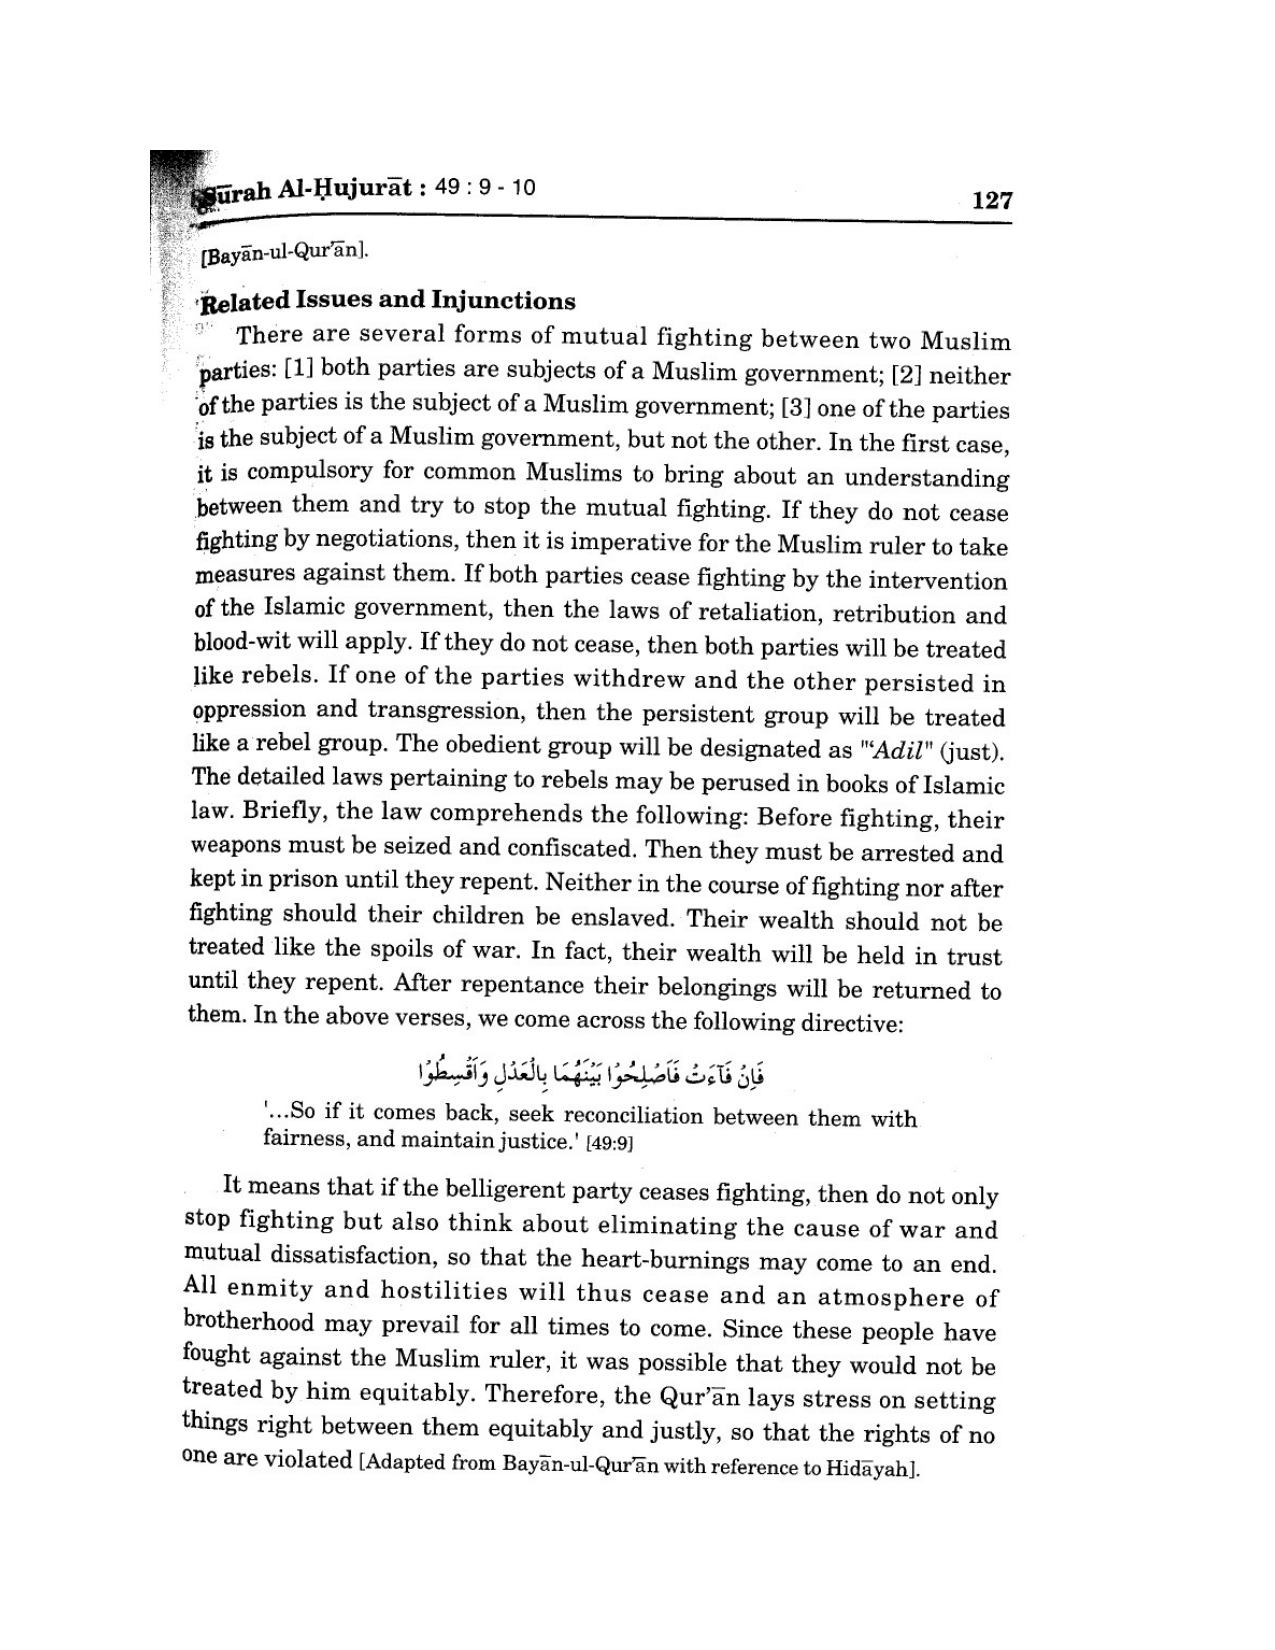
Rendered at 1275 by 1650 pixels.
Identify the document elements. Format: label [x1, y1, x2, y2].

picture [150, 150, 1050, 1500]
